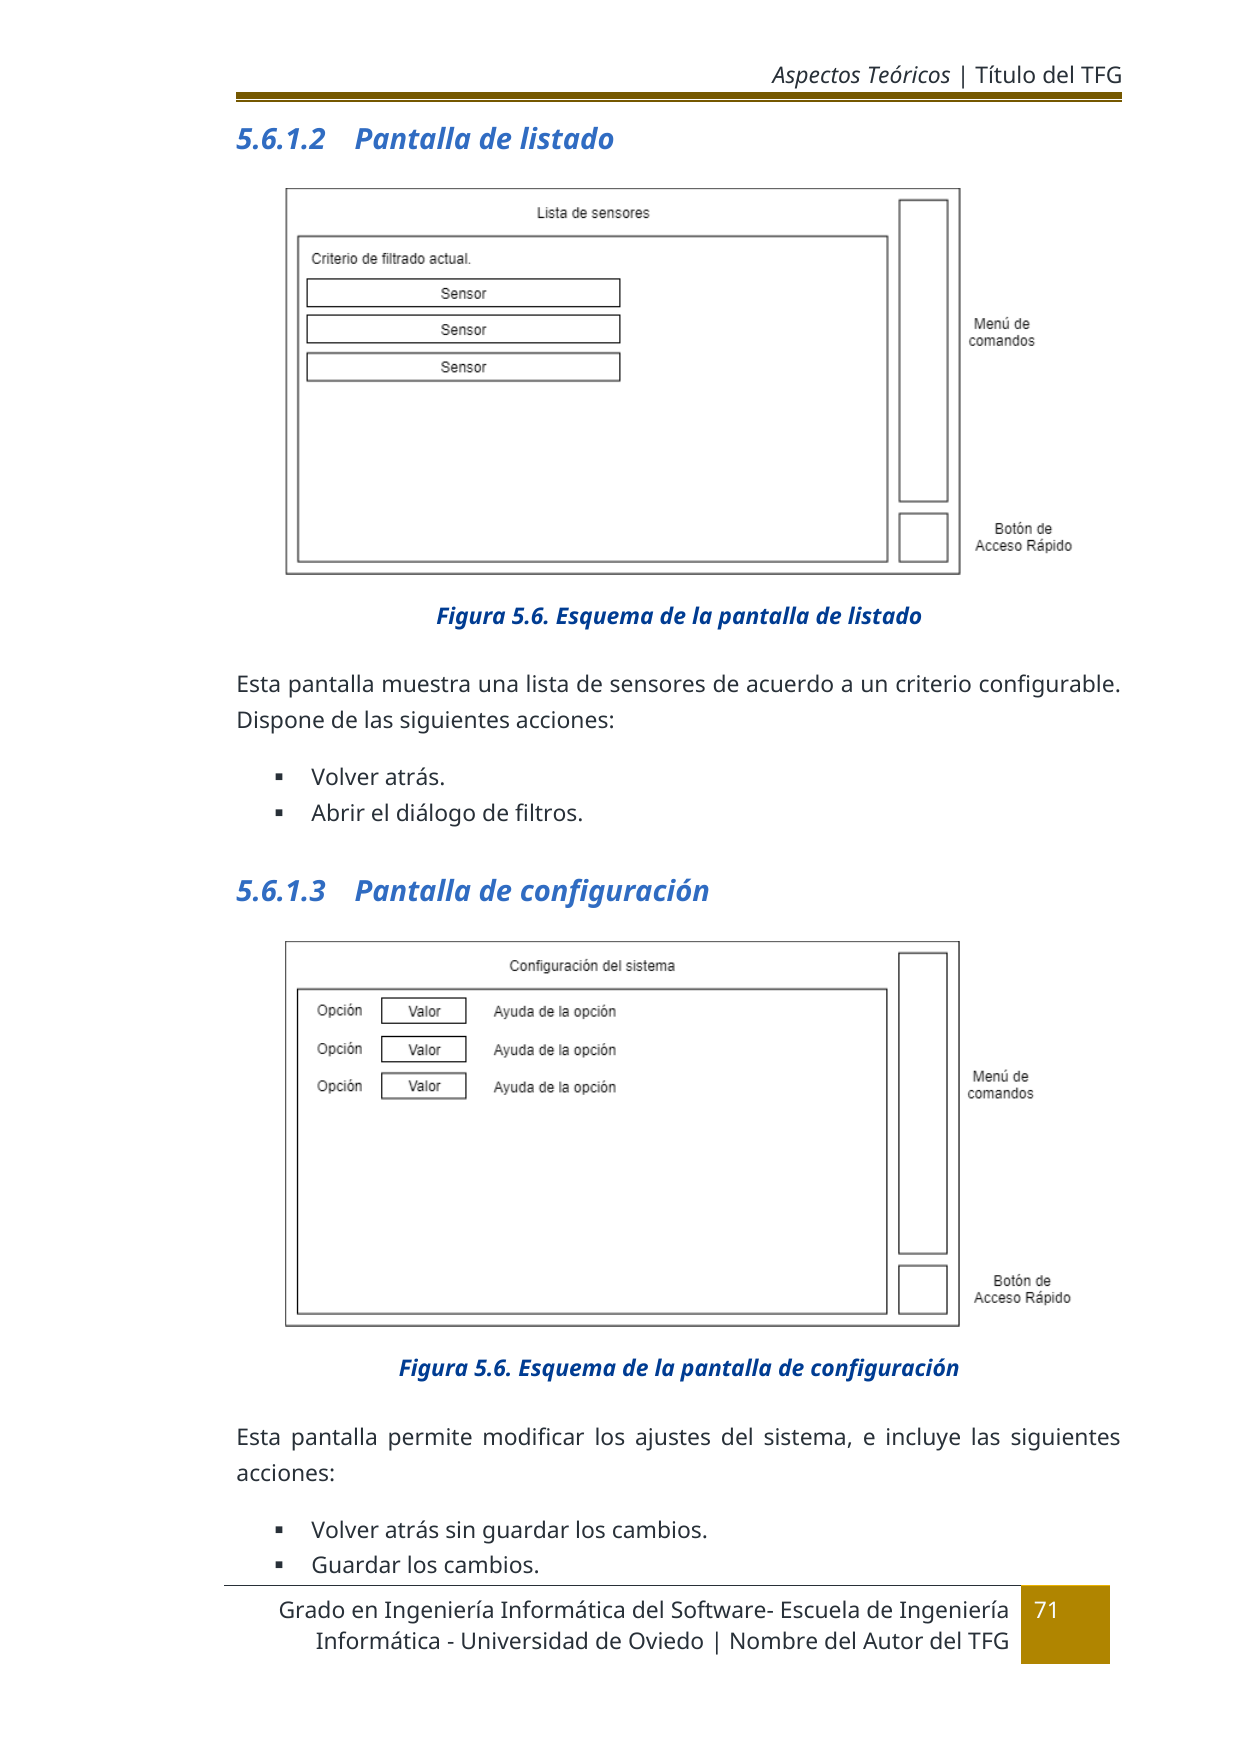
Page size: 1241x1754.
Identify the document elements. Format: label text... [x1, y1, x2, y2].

subtitle Pantalla de configuración [236, 871, 1122, 910]
picture [285, 188, 1073, 575]
list Volver atrás sin guardar los cambios. [274, 1513, 1122, 1545]
picture [285, 941, 1073, 1327]
list Guardar los cambios. [274, 1549, 1122, 1581]
subtitle Pantalla de listado [236, 118, 1122, 158]
text Esta pantalla permite modificar los ajustes del sistema, e incluye las siguientes acciones: [236, 1421, 1122, 1488]
text Figura 5.6. Esquema de la pantalla de listado [236, 600, 1122, 631]
text Figura 5.6. Esquema de la pantalla de configuración [236, 1352, 1122, 1383]
text Esta pantalla muestra una lista de sensores de acuerdo a un criterio configurable. Dispone de las siguientes acciones: [236, 668, 1122, 736]
list Abrir el diálogo de filtros. [274, 797, 1122, 828]
list Volver atrás. [274, 761, 1122, 792]
